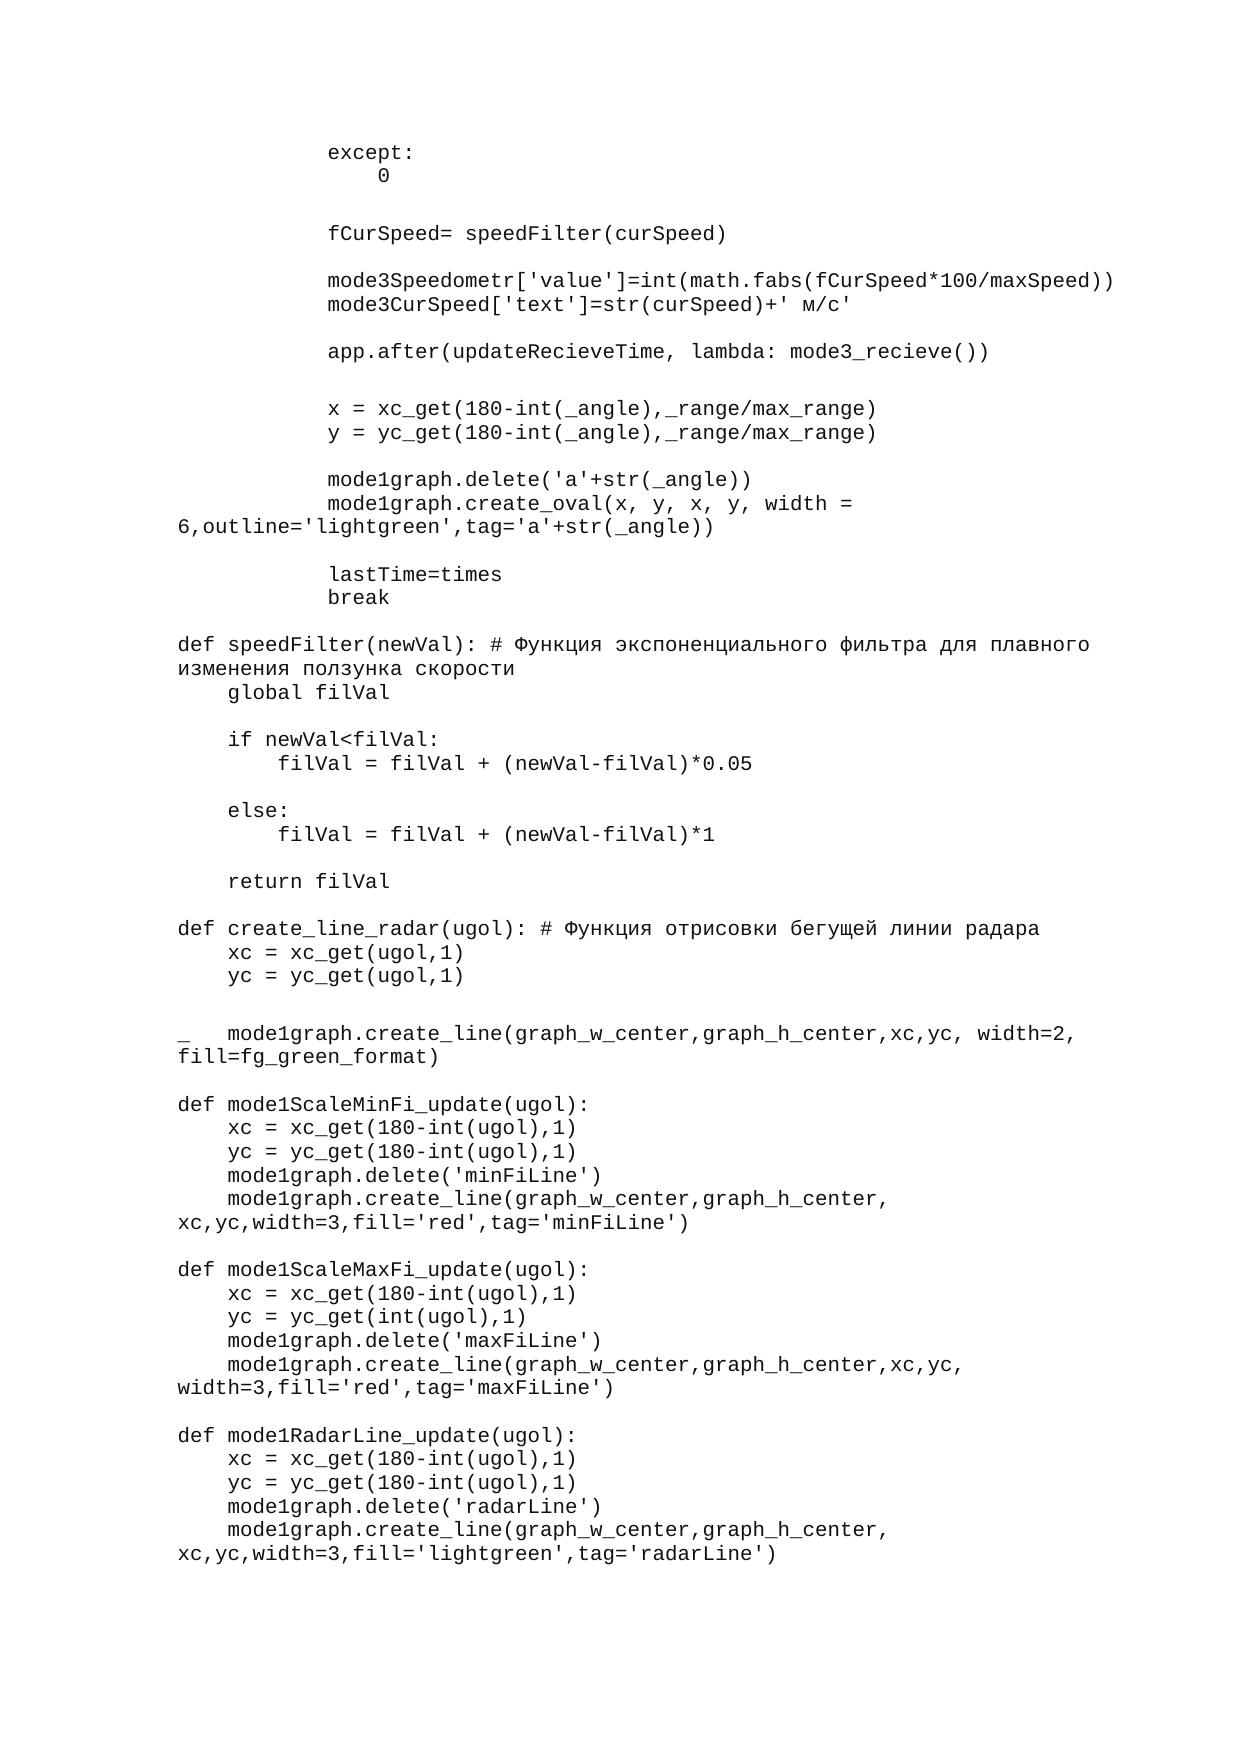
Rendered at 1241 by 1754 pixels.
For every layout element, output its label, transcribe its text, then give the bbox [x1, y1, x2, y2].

text _ mode1graph.create_line(graph_w_center,graph_h_center,xc,yc, width=2, fill=fg_green_format) [177, 989, 1152, 1070]
text mode1graph.create_line(graph_w_center,graph_h_center, xc,yc,width=3,fill='lightgreen',tag='radarLine') [177, 1519, 1152, 1567]
text if newVal<filVal: [177, 729, 1152, 753]
text fCurSpeed= speedFilter(curSpeed) [177, 223, 1152, 246]
text mode3Speedometr['value']=int(math.fabs(fCurSpeed*100/maxSpeed)) [177, 270, 1152, 293]
text def mode1ScaleMaxFi_update(ugol): [177, 1259, 1152, 1283]
text y = yc_get(180-int(_angle),_range/max_range) [177, 422, 1152, 445]
text mode1graph.delete('radarLine') [177, 1496, 1152, 1519]
text xc = xc_get(180-int(ugol),1) [177, 1448, 1152, 1472]
text return filVal [177, 871, 1152, 894]
text mode3CurSpeed['text']=str(curSpeed)+' м/c' [177, 293, 1152, 317]
text yc = yc_get(180-int(ugol),1) [177, 1472, 1152, 1496]
text def mode1ScaleMinFi_update(ugol): [177, 1094, 1152, 1117]
text mode1graph.create_line(graph_w_center,graph_h_center,xc,yc, width=3,fill='red',tag='maxFiLine') [177, 1354, 1152, 1401]
text filVal = filVal + (newVal-filVal)*0.05 [177, 753, 1152, 776]
text app.after(updateRecieveTime, lambda: mode3_recieve()) [177, 341, 1152, 364]
text filVal = filVal + (newVal-filVal)*1 [177, 824, 1152, 847]
text else: [177, 800, 1152, 824]
text xc = xc_get(180-int(ugol),1) [177, 1117, 1152, 1141]
text xc = xc_get(ugol,1) [177, 942, 1152, 966]
text lastTime=times [177, 563, 1152, 587]
text mode1graph.delete('a'+str(_angle)) [177, 469, 1152, 493]
text yc = yc_get(ugol,1) [177, 966, 1152, 989]
text except: [177, 142, 1152, 165]
text 0 [177, 165, 1152, 189]
text def mode1RadarLine_update(ugol): [177, 1425, 1152, 1448]
text def speedFilter(newVal): # Функция экспоненциального фильтра для плавного изменения ползунка скорости [177, 634, 1152, 682]
text break [177, 587, 1152, 611]
text def create_line_radar(ugol): # Функция отрисовки бегущей линии радара [177, 918, 1152, 942]
text mode1graph.delete('minFiLine') [177, 1164, 1152, 1188]
text yc = yc_get(180-int(ugol),1) [177, 1141, 1152, 1164]
text mode1graph.create_oval(x, y, x, y, width = 6,outline='lightgreen',tag='a'+str(_angle)) [177, 493, 1152, 540]
text yc = yc_get(int(ugol),1) [177, 1306, 1152, 1330]
text x = xc_get(180-int(_angle),_range/max_range) [177, 398, 1152, 422]
text global filVal [177, 682, 1152, 705]
text xc = xc_get(180-int(ugol),1) [177, 1283, 1152, 1306]
text mode1graph.create_line(graph_w_center,graph_h_center, xc,yc,width=3,fill='red',tag='minFiLine') [177, 1188, 1152, 1236]
text mode1graph.delete('maxFiLine') [177, 1330, 1152, 1354]
